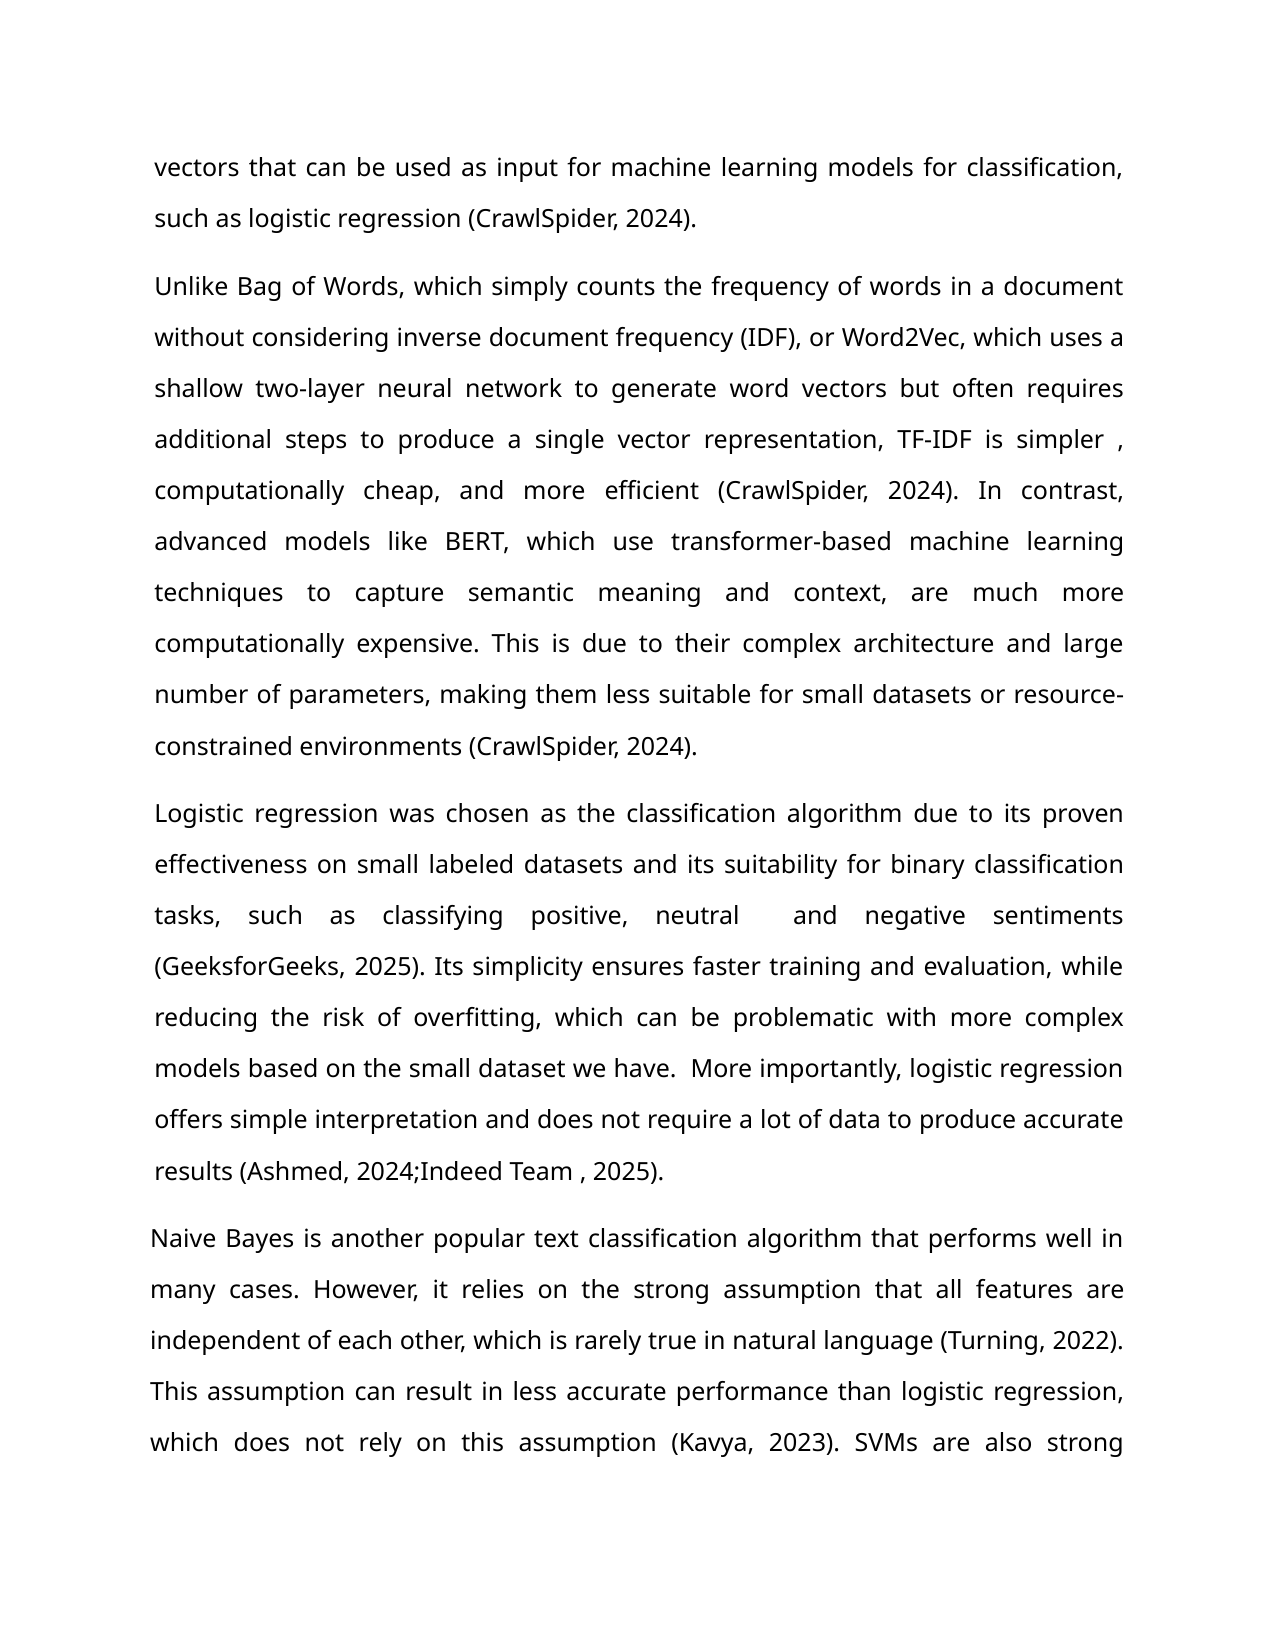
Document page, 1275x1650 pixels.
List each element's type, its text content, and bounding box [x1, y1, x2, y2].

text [154, 150, 1125, 235]
text Logistic regression was chosen as the classification algorithm due to its proven effectiveness on small labeled datasets and its suitability for binary classification tasks, such as classifying positive, neutral and negative sentiments (GeeksforGeeks, 2025). Its simplicity ensures faster training and evaluation, while reducing the risk of overfitting, which can be problematic with more complex models based on the small dataset we have. More importantly, logistic regression offers simple interpretation and does not require a lot of data to produce accurate results (Ashmed, 2024;Indeed Team , 2025). [154, 796, 1125, 1187]
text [150, 1221, 1125, 1459]
text Unlike Bag of Words, which simply counts the frequency of words in a document without considering inverse document frequency (IDF), or Word2Vec, which uses a shallow two-layer neural network to generate word vectors but often requires additional steps to produce a single vector representation, TF-IDF is simpler , computationally cheap, and more efficient (CrawlSpider, 2024). In contrast, advanced models like BERT, which use transformer-based machine learning techniques to capture semantic meaning and context, are much more computationally expensive. This is due to their complex architecture and large number of parameters, making them less suitable for small datasets or resource-constrained environments (CrawlSpider, 2024). [154, 269, 1125, 762]
